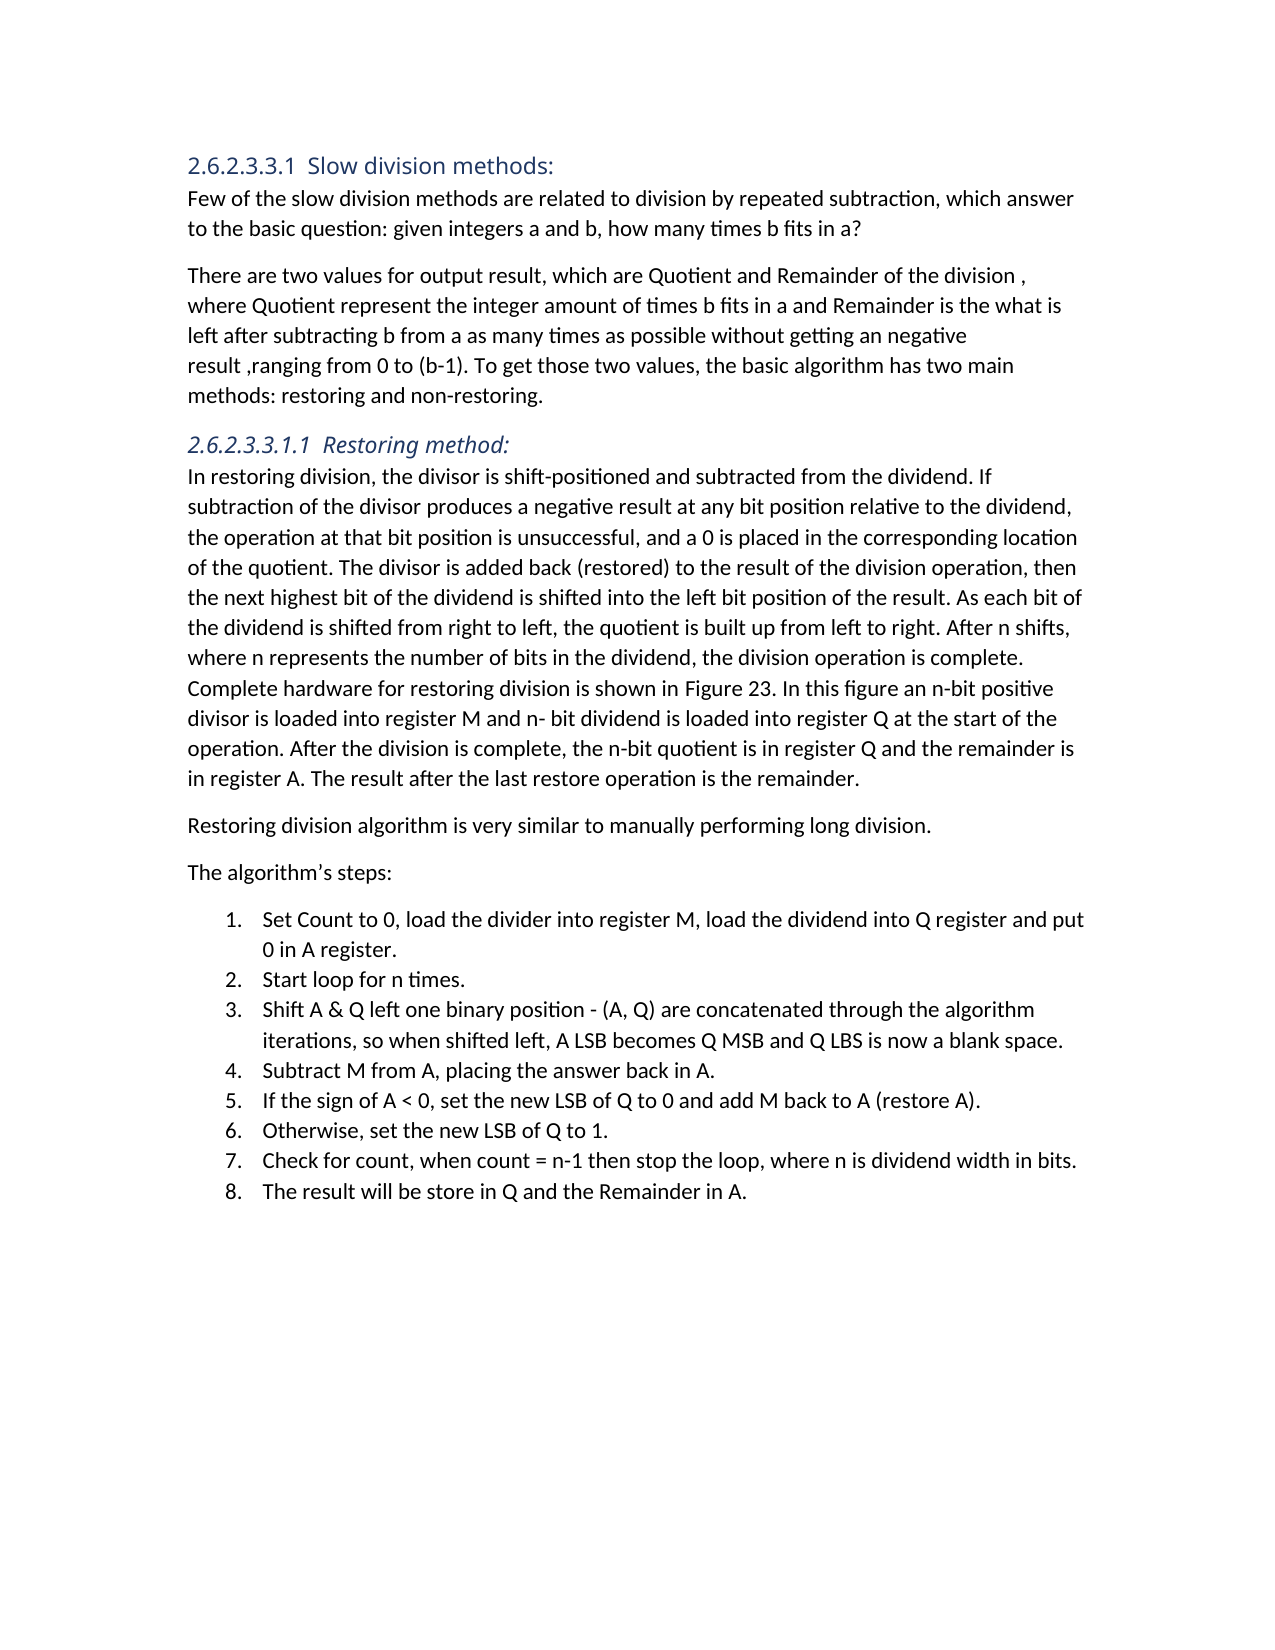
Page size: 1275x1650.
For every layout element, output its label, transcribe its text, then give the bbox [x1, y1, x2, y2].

list Set Count to 0, load the divider into register M, load the dividend into Q register and put 0 in A register. [225, 905, 1087, 963]
text Restoring division algorithm is very similar to manually performing long division. [187, 811, 1087, 839]
list Check for count, when count = n-1 then stop the loop, where n is dividend width in bits. [225, 1147, 1087, 1175]
list Subtract M from A, placing the answer back in A. [225, 1056, 1087, 1084]
text Few of the slow division methods are related to division by repeated subtraction, which answer to the basic question: given integers a and b, how many times b fits in a? [187, 184, 1087, 242]
list The result will be store in Q and the Remainder in A. [225, 1177, 1087, 1205]
text There are two values for output result, which are Quotient and Remainder of the division , where Quotient represent the integer amount of times b fits in a and Remainder is the what is left after subtracting b from a as many times as possible without getting an negative result ,ranging from 0 to (b-1). To get those two values, the basic algorithm has two main methods: restoring and non-restoring. [187, 261, 1087, 410]
list Start loop for n times. [225, 965, 1087, 993]
list If the sign of A < 0, set the new LSB of Q to 0 and add M back to A (restore A). [225, 1086, 1087, 1114]
text In restoring division, the divisor is shift-positioned and subtracted from the dividend. If subtraction of the divisor produces a negative result at any bit position relative to the dividend, the operation at that bit position is unsuccessful, and a 0 is placed in the corresponding location of the quotient. The divisor is added back (restored) to the result of the division operation, then the next highest bit of the dividend is shifted into the left bit position of the result. As each bit of the dividend is shifted from right to left, the quotient is built up from left to right. After n shifts, where n represents the number of bits in the dividend, the division operation is complete. Complete hardware for restoring division is shown in Figure 20. In this figure an n-bit positive divisor is loaded into register M and n- bit dividend is loaded into register Q at the start of the operation. After the division is complete, the n-bit quotient is in register Q and the remainder is in register A. The result after the last restore operation is the remainder. [187, 462, 1087, 792]
list Shift A & Q left one binary position - (A, Q) are concatenated through the algorithm iterations, so when shifted left, A LSB becomes Q MSB and Q LBS is now a blank space. [225, 996, 1087, 1054]
text The algorithm’s steps: [187, 858, 1087, 886]
list Otherwise, set the new LSB of Q to 1. [225, 1116, 1087, 1144]
subtitle Slow division methods: [187, 150, 1087, 181]
subtitle Restoring method: [187, 428, 1087, 460]
